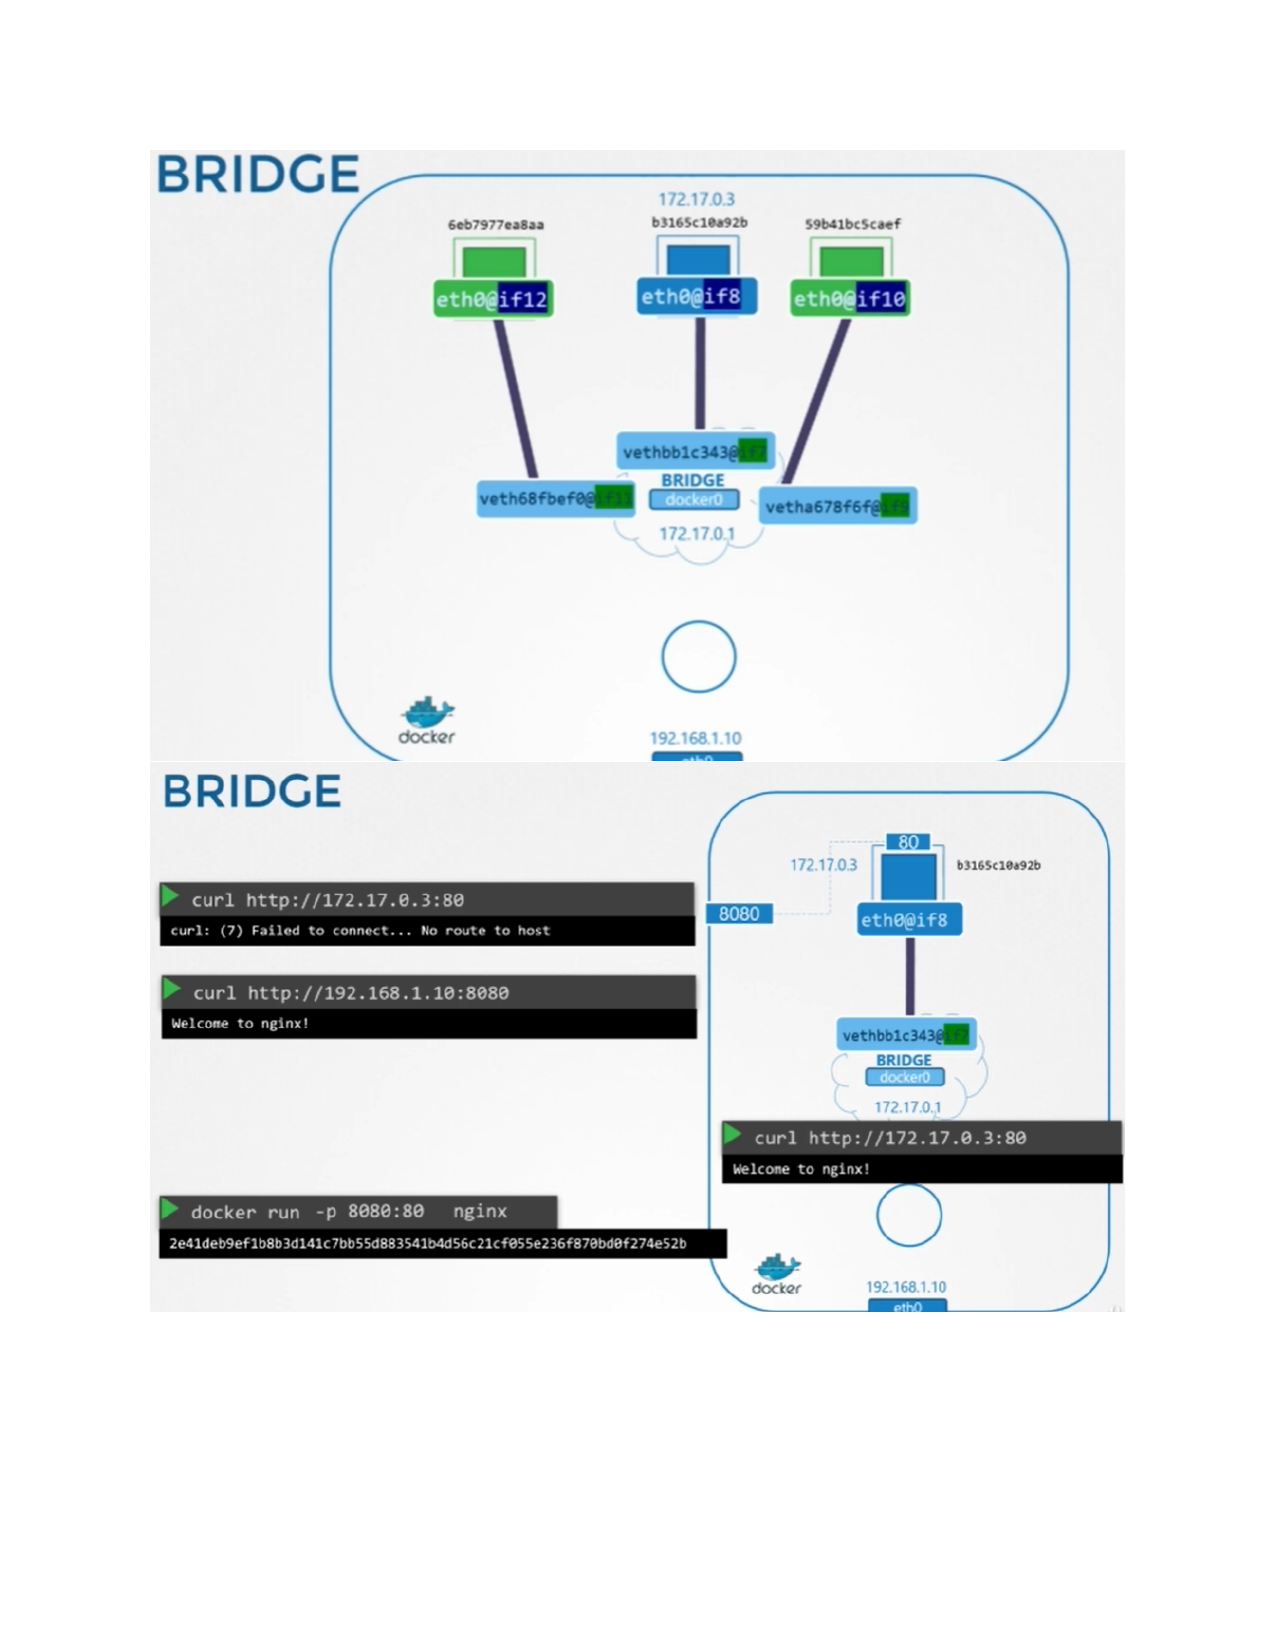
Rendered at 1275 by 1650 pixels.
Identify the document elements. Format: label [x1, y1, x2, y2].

picture [150, 150, 1125, 761]
picture [150, 762, 1125, 1312]
